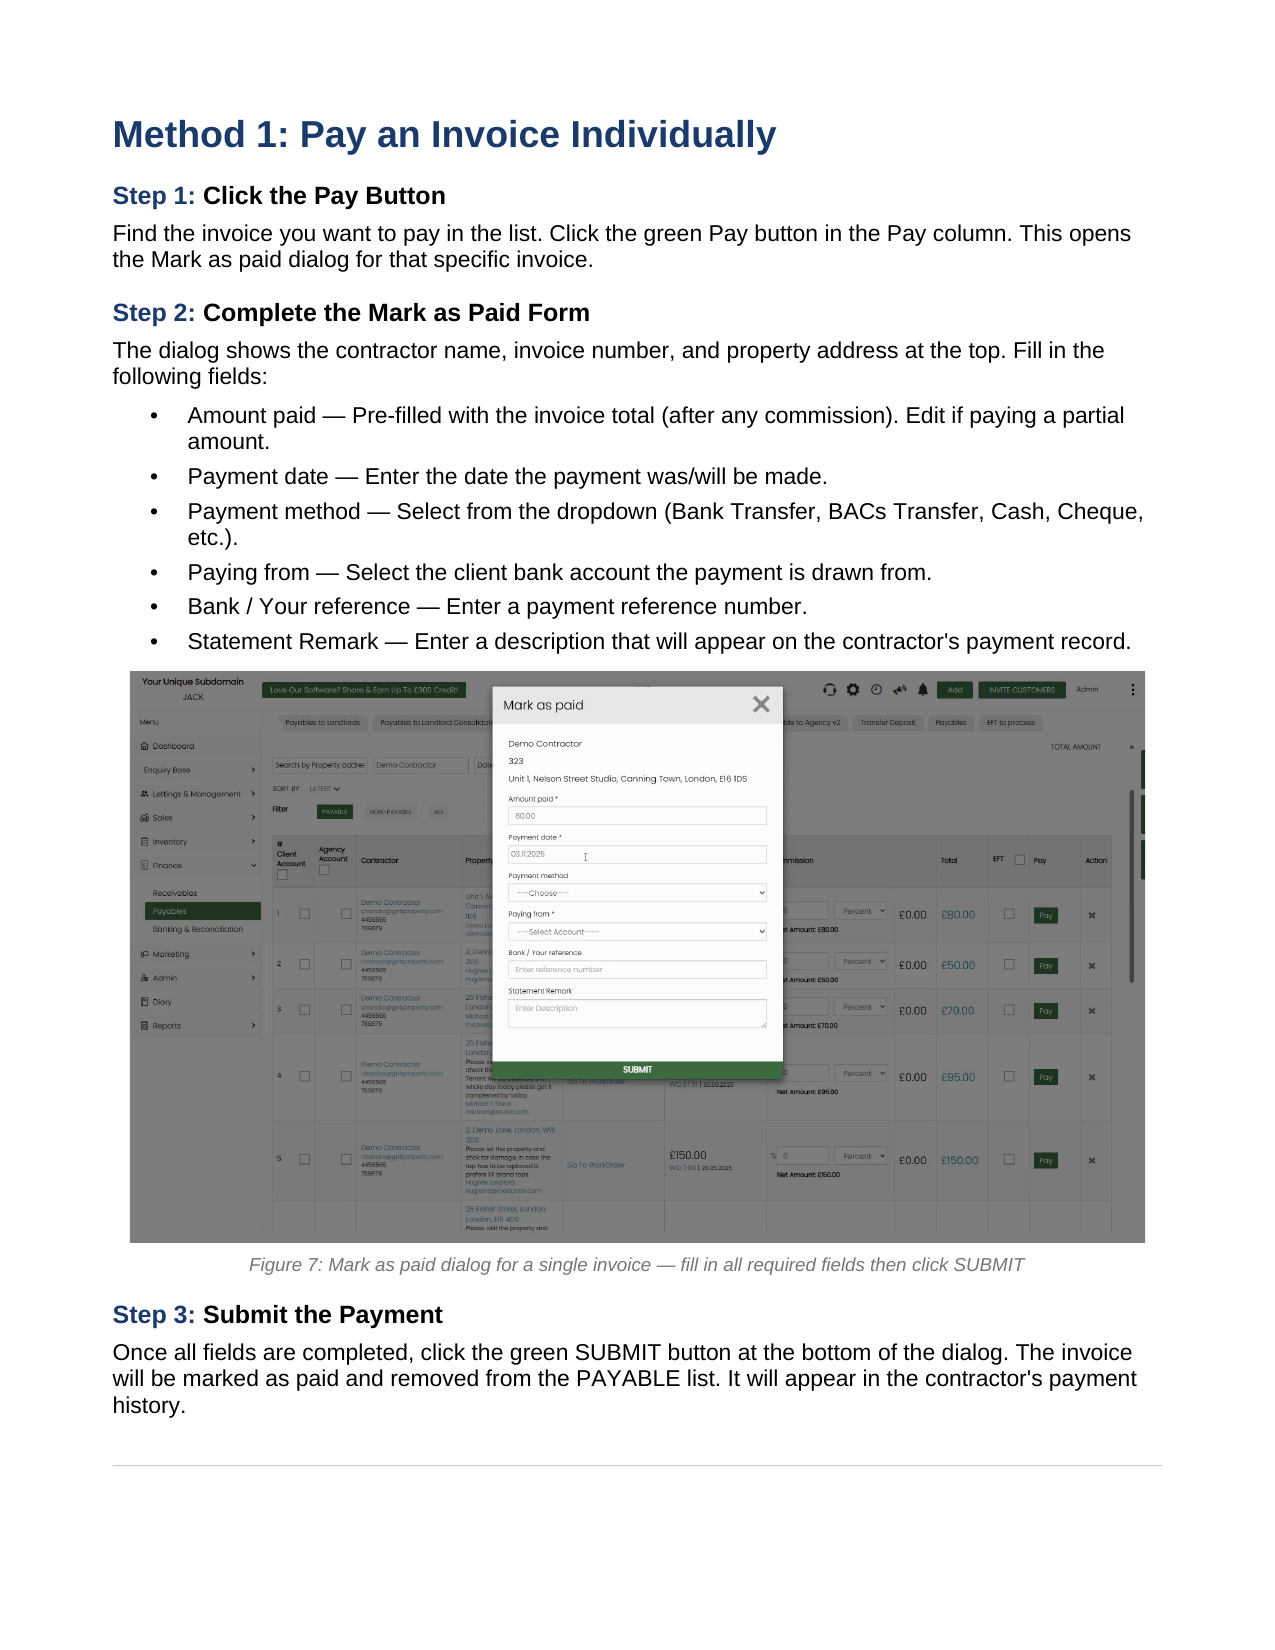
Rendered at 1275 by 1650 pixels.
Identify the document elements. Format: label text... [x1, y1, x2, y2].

text Figure 7: Mark as paid dialog for a single invoice — fill in all required fields then click SUBMIT [112, 1253, 1162, 1275]
list Paying from — Select the client bank account the payment is drawn from. [150, 559, 1162, 585]
list Statement Remark — Enter a description that will appear on the contractor's payment record. [150, 628, 1162, 654]
text Step 2: Complete the Mark as Paid Form [112, 297, 1162, 326]
subtitle Method 1: Pay an Invoice Individually [112, 112, 1162, 156]
text Once all fields are completed, click the green SUBMIT button at the bottom of the dialog. The invoice will be marked as paid and removed from the PAYABLE list. It will appear in the contractor's payment history. [112, 1339, 1162, 1418]
text Step 1: Click the Pay Button [112, 181, 1162, 209]
text Find the invoice you want to pay in the list. Click the green Pay button in the Pay column. This opens the Mark as paid dialog for that specific invoice. [112, 220, 1162, 272]
text The dialog shows the contractor name, invoice number, and property address at the top. Fill in the following fields: [112, 337, 1162, 389]
list Amount paid — Pre-filled with the invoice total (after any commission). Edit if paying a partial amount. [150, 402, 1162, 454]
list Payment date — Enter the date the payment was/will be made. [150, 463, 1162, 489]
text Step 3: Submit the Payment [112, 1300, 1162, 1329]
list Bank / Your reference — Enter a payment reference number. [150, 593, 1162, 620]
list Payment method — Select from the dropdown (Bank Transfer, BACs Transfer, Cash, Cheque, etc.). [150, 498, 1162, 550]
picture [129, 671, 1146, 1243]
